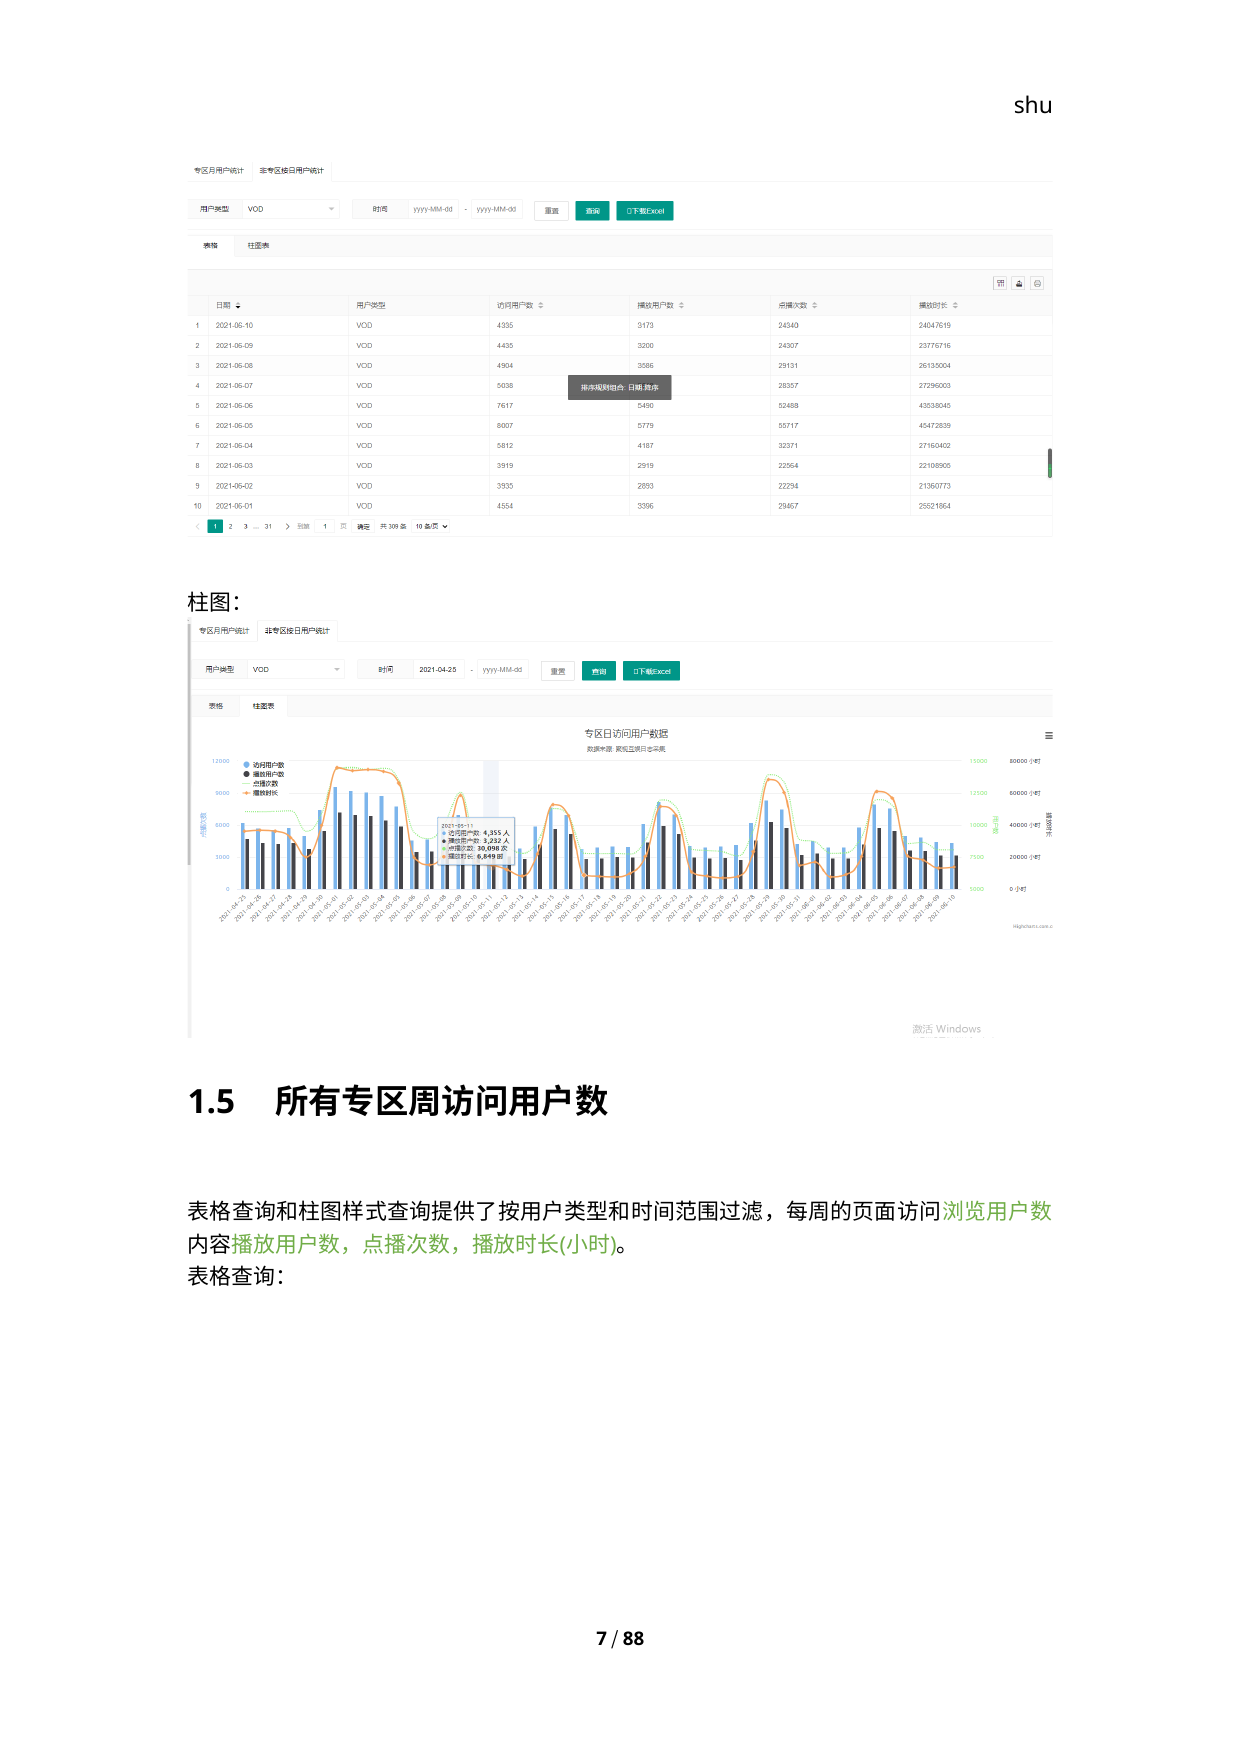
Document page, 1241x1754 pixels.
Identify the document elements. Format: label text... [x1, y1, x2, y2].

text 表格查询： [187, 1259, 1053, 1291]
picture [187, 162, 1053, 559]
text 柱图： [187, 584, 1053, 617]
subtitle 所有专区周访问用户数 [187, 1067, 1053, 1132]
text 表格查询和柱图样式查询提供了按用户类型和时间范围过滤，每周的页面访问浏览用户数，内容播放用户数，点播次数，播放时长(小时)。 [187, 1194, 1053, 1259]
picture [187, 617, 1053, 1038]
